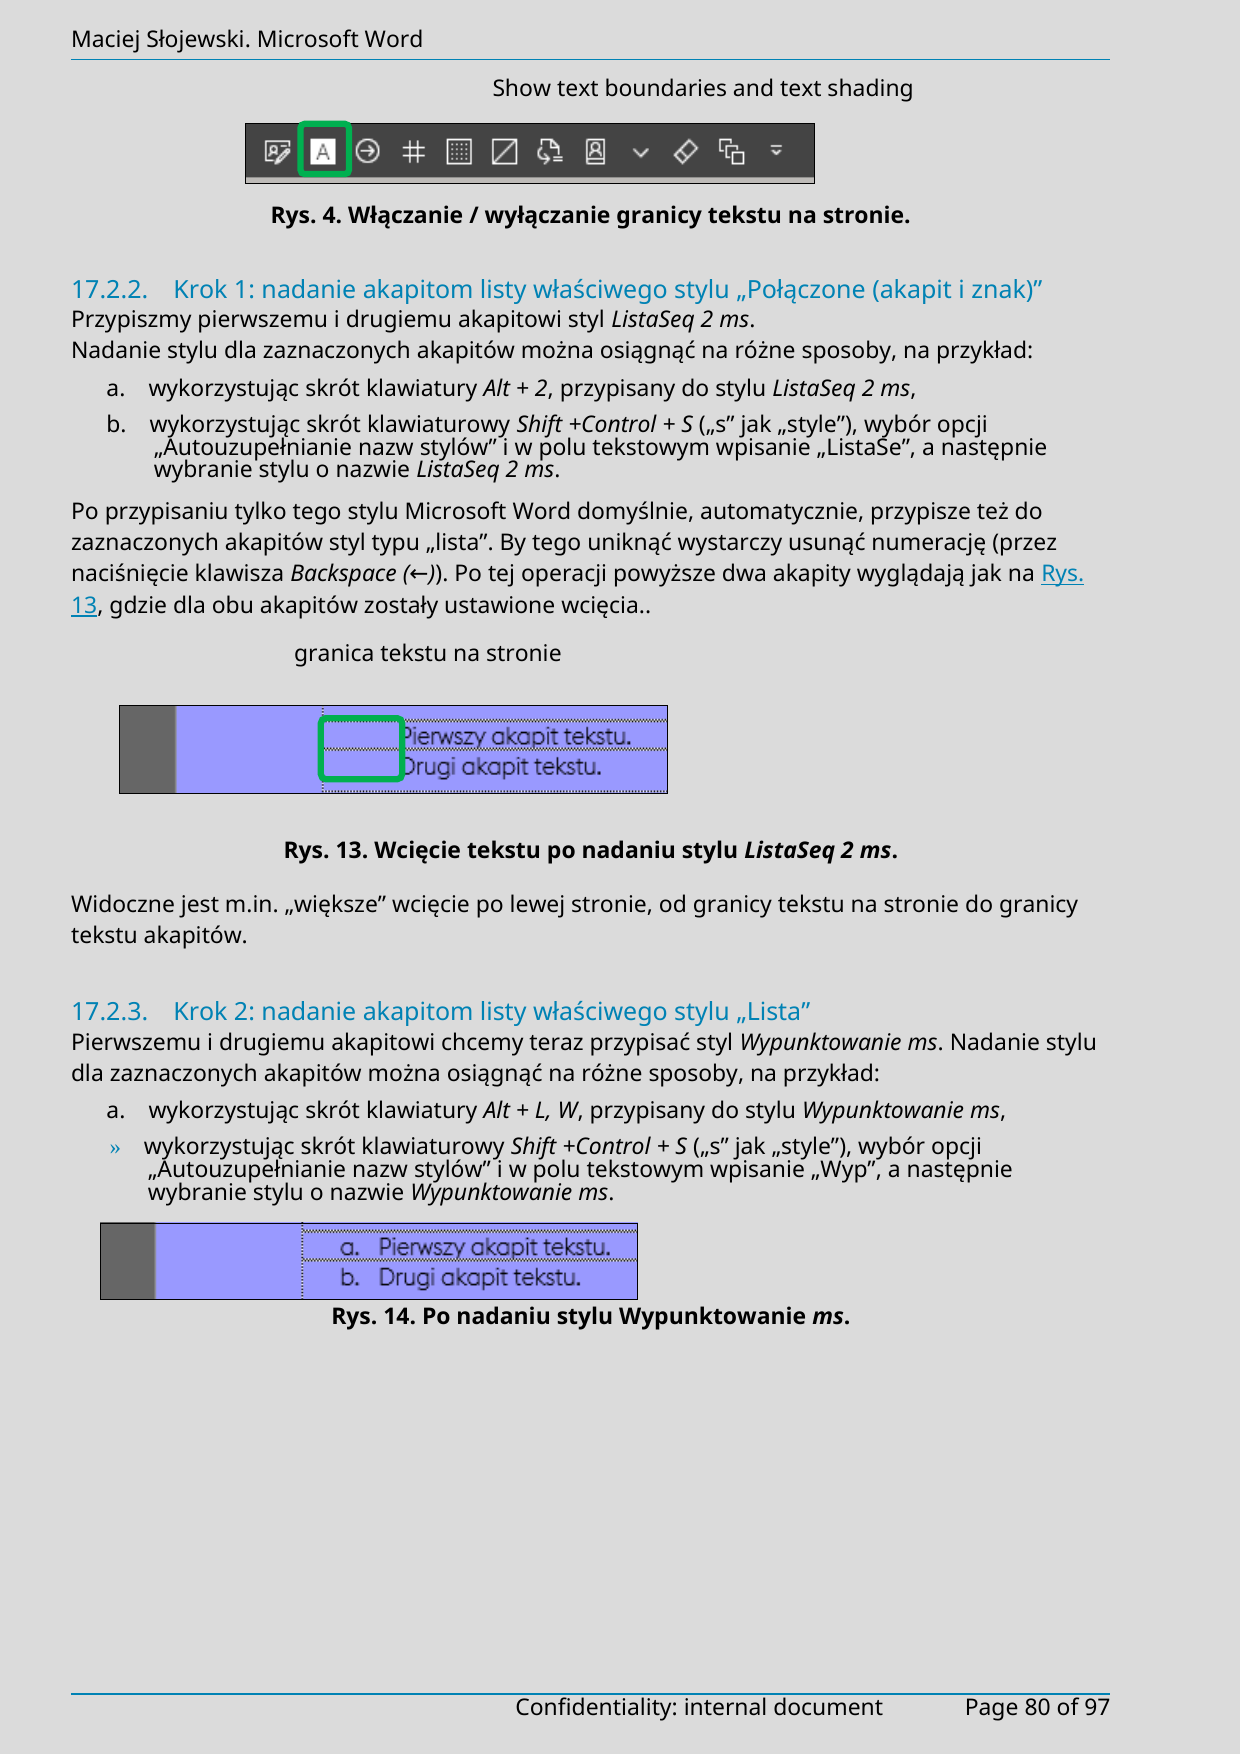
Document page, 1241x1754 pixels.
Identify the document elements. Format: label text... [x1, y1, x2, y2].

text Nadanie stylu dla zaznaczonych akapitów można osiągnąć na różne sposoby, na przykład: [71, 334, 1110, 366]
text Rys. 4. Włączanie / wyłączanie granicy tekstu na stronie. [71, 205, 1110, 228]
text Rys. 14. Po nadaniu stylu Wypunktowanie ms. [71, 1306, 1110, 1329]
subtitle Krok 2: nadanie akapitom listy właściwego stylu „Lista” [71, 1000, 1110, 1025]
text Po przypisaniu tylko tego stylu Microsoft Word domyślnie, automatycznie, przypisze też do zaznaczonych akapitów styl typu „lista”. By tego uniknąć wystarczy usunąć numerację (przez naciśnięcie klawisza Backspace (←)). Po tej operacji powyższe dwa akapity wyglądają jak na Rys. 13, gdzie dla obu akapitów zostały ustawione wcięcia.. [71, 495, 1110, 620]
subtitle Krok 1: nadanie akapitom listy właściwego stylu „Połączone (akapit i znak)” [71, 278, 1110, 303]
list wykorzystując skrót klawiaturowy Shift +Control + S („s” jak „style”), wybór opcji „Autouzupełnianie nazw stylów” i w polu tekstowym wpisanie „ListaSe”, a następnie wybranie stylu o nazwie ListaSeq 2 ms. [106, 414, 1110, 482]
list wykorzystując skrót klawiaturowy Shift +Control + S („s” jak „style”), wybór opcji „Autouzupełnianie nazw stylów” i w polu tekstowym wpisanie „Wyp”, a następnie wybranie stylu o nazwie Wypunktowanie ms. [109, 1136, 1110, 1204]
text Widoczne jest m.in. „większe” wcięcie po lewej stronie, od granicy tekstu na stronie do granicy tekstu akapitów. [71, 888, 1110, 950]
text Pierwszemu i drugiemu akapitowi chcemy teraz przypisać styl Wypunktowanie ms. Nadanie stylu dla zaznaczonych akapitów można osiągnąć na różne sposoby, na przykład: [71, 1025, 1110, 1088]
list wykorzystując skrót klawiatury Alt + 2, przypisany do stylu ListaSeq 2 ms, [106, 378, 1110, 401]
picture [304, 127, 345, 170]
text Przypiszmy pierwszemu i drugiemu akapitowi styl ListaSeq 2 ms. [71, 303, 1110, 334]
picture [246, 124, 814, 183]
picture [101, 1224, 637, 1299]
text Rys. 13. Wcięcie tekstu po nadaniu stylu ListaSeq 2 ms. [71, 840, 1110, 863]
list wykorzystując skrót klawiatury Alt + L, W, przypisany do stylu Wypunktowanie ms, [106, 1100, 1110, 1123]
picture [120, 706, 667, 793]
